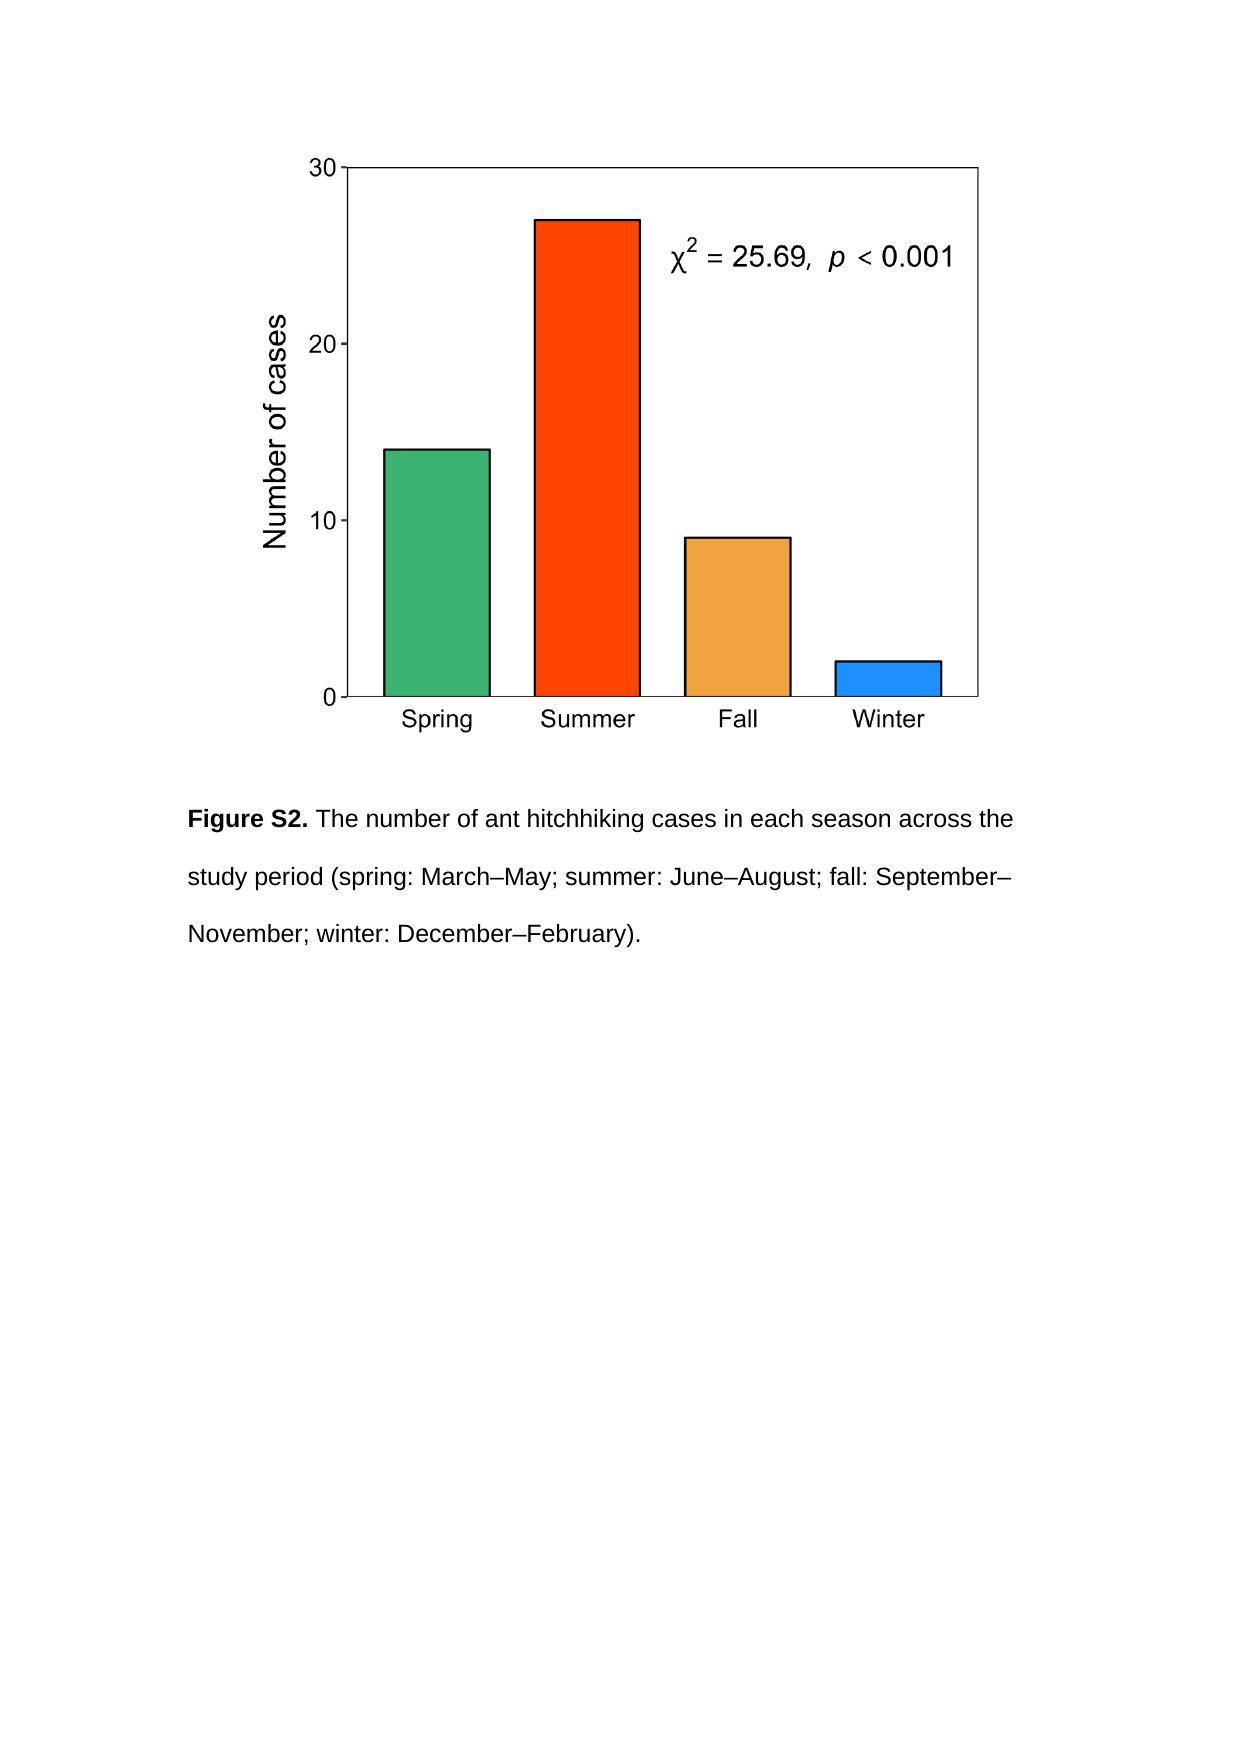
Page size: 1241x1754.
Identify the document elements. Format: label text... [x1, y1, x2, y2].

text Figure S2. The number of ant hitchhiking cases in each season across the study period (spring: March–May; summer: June–August; fall: September–November; winter: December–February). [187, 804, 1053, 948]
picture [245, 150, 995, 750]
